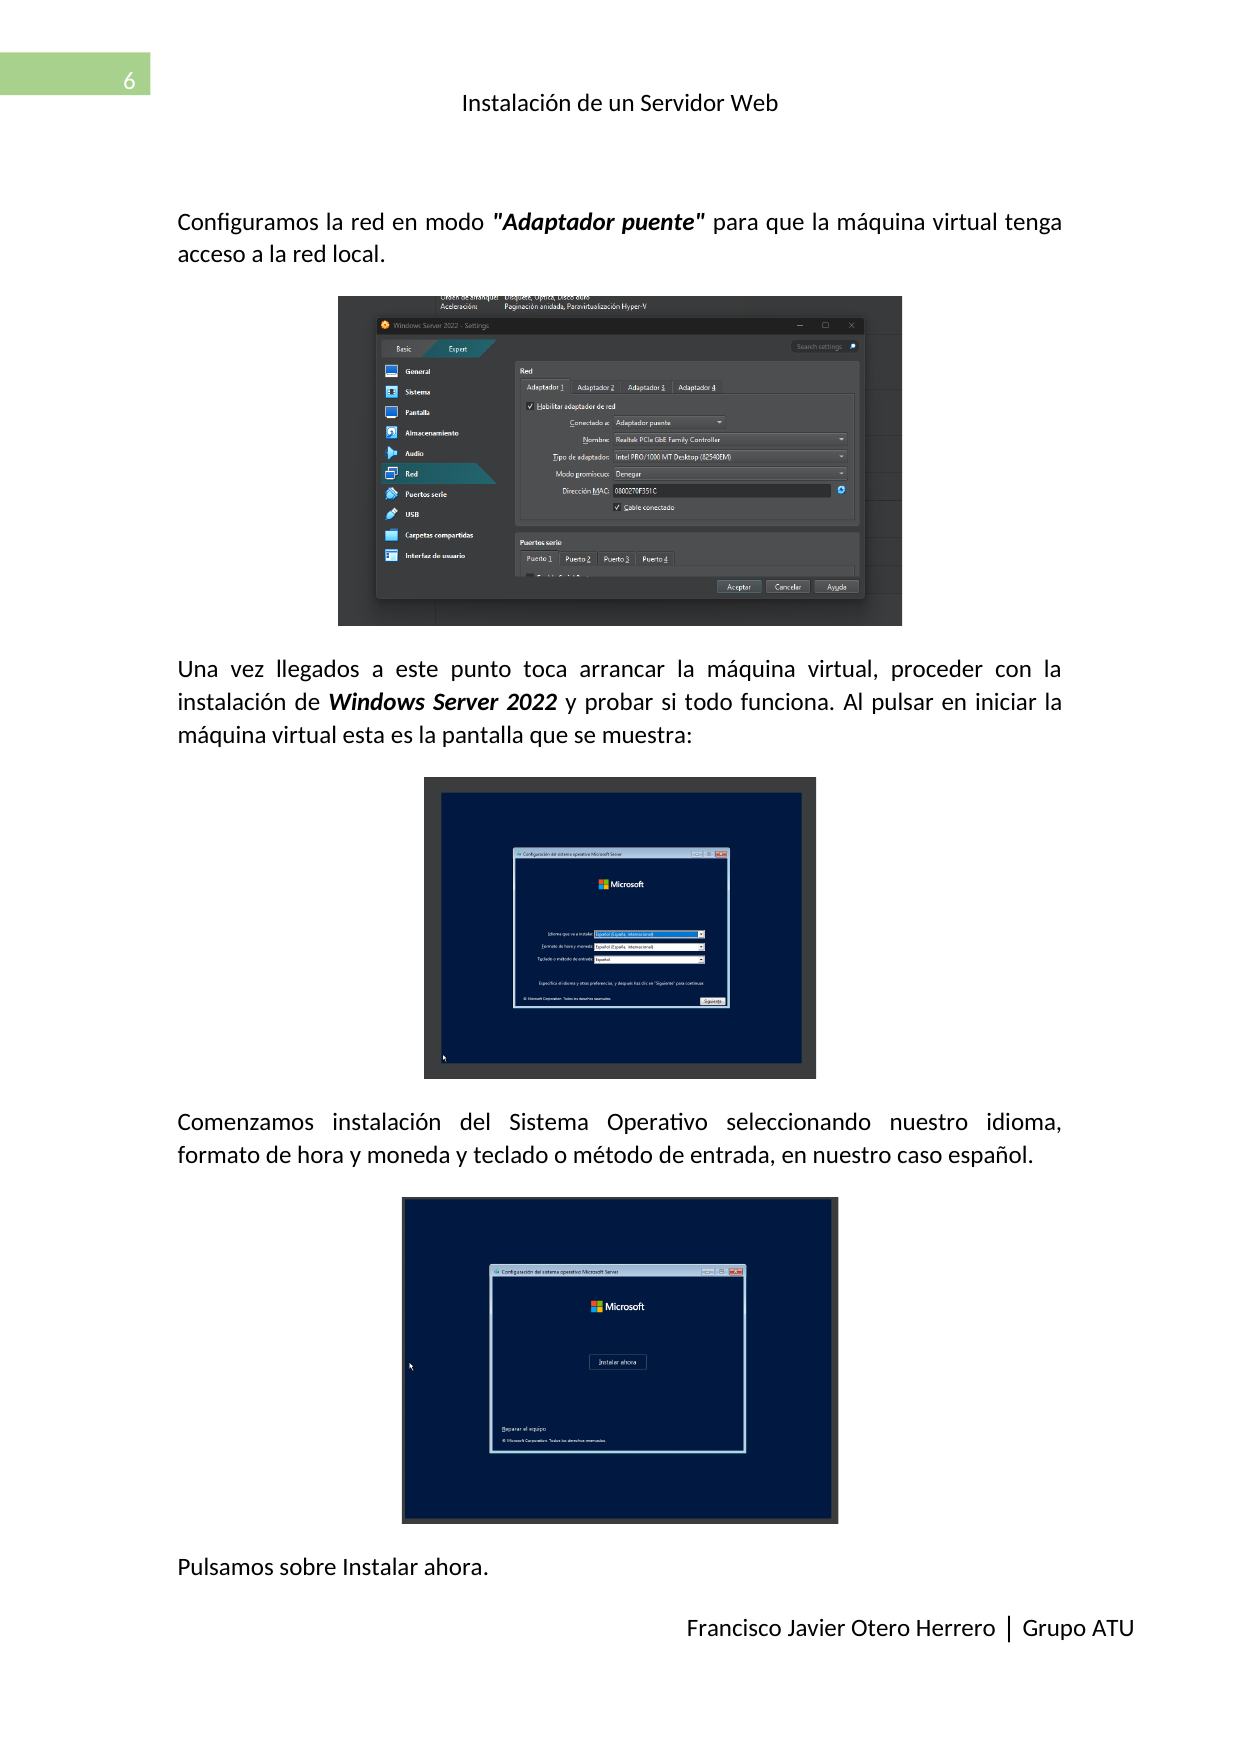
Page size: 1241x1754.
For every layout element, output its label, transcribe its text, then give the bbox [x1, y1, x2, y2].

picture [424, 777, 817, 1079]
text Pulsamos sobre Instalar ahora. [177, 1551, 1063, 1582]
picture [338, 296, 903, 626]
text Una vez llegados a este punto toca arrancar la máquina virtual, proceder con la instalación de Windows Server 2022 y probar si todo funciona. Al pulsar en iniciar la máquina virtual esta es la pantalla que se muestra: [177, 653, 1063, 749]
picture [401, 1197, 839, 1524]
text Comenzamos instalación del Sistema Operativo seleccionando nuestro idioma, formato de hora y moneda y teclado o método de entrada, en nuestro caso español. [177, 1106, 1063, 1170]
text Configuramos la red en modo "Adaptador puente" para que la máquina virtual tenga acceso a la red local. [177, 206, 1063, 269]
